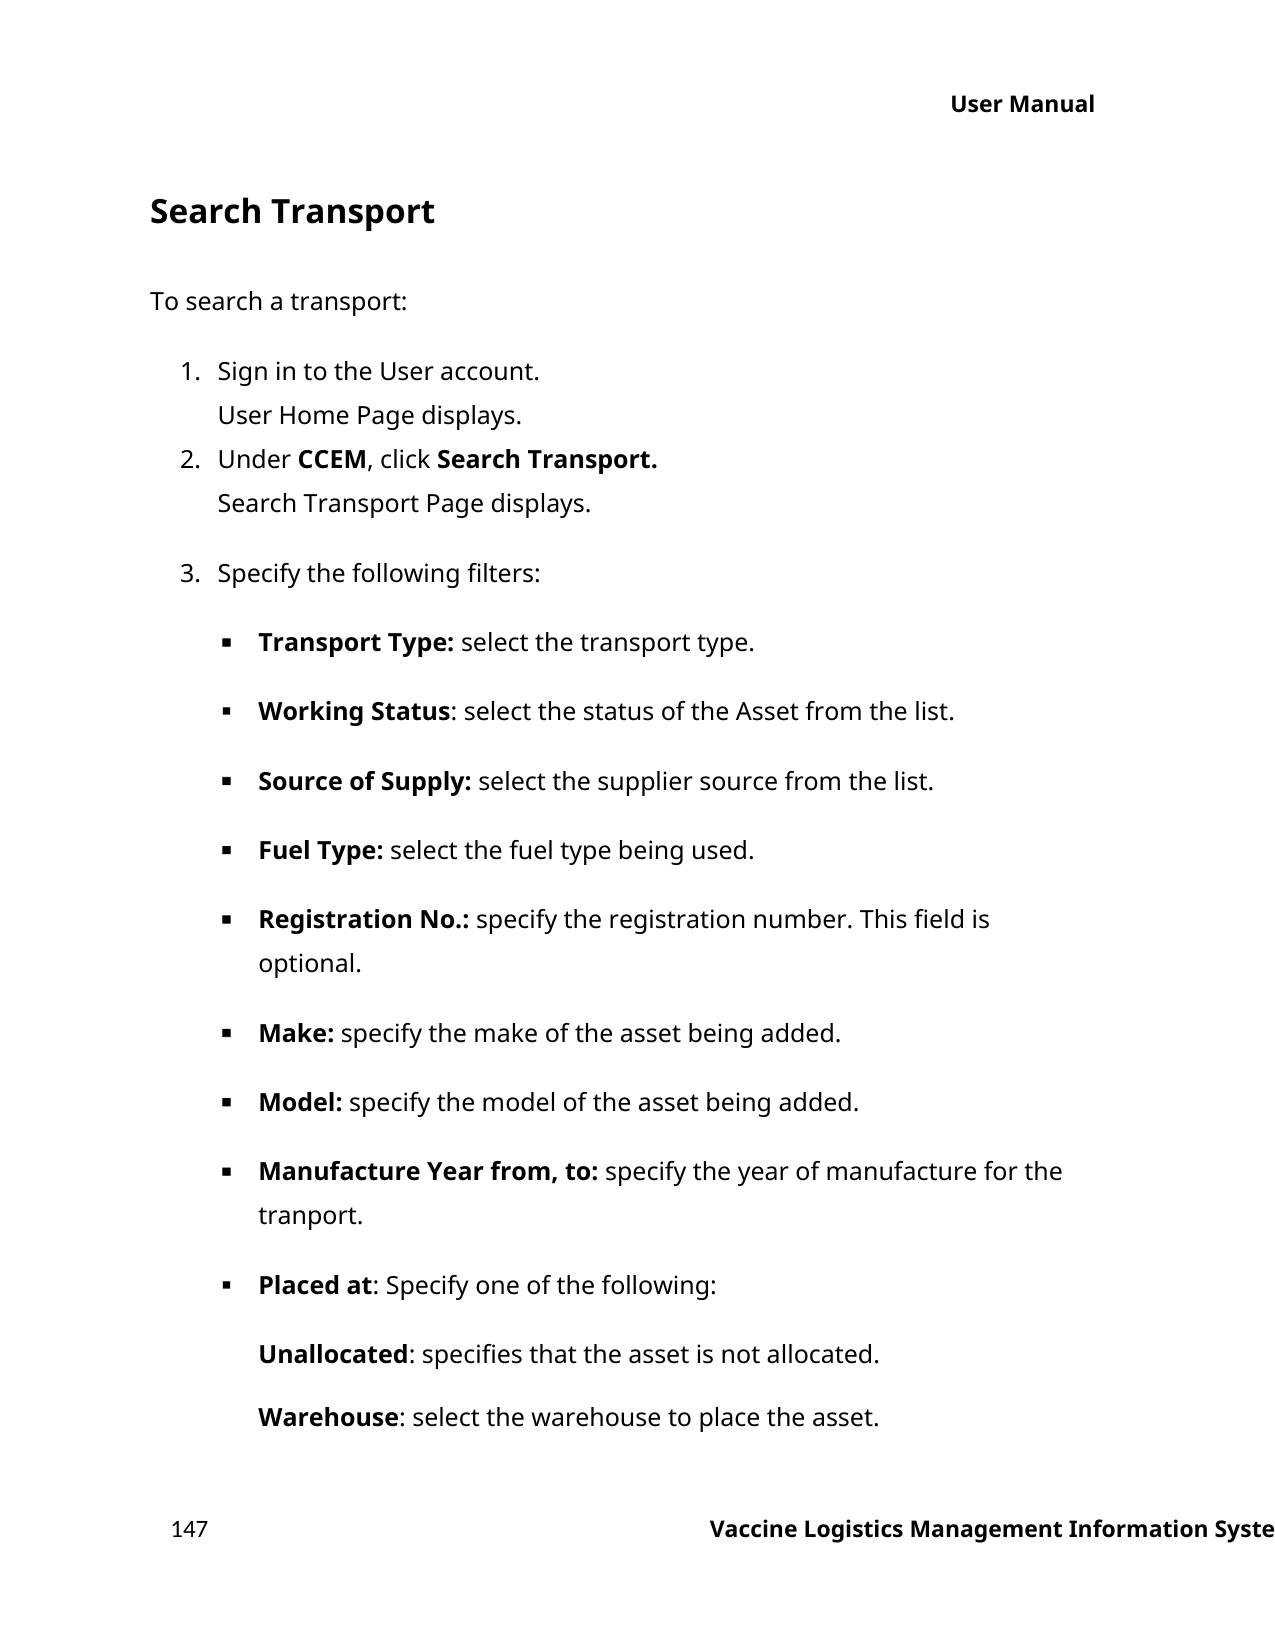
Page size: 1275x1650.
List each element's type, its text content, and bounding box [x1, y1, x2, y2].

list Registration No.: specify the registration number. This field is optional. [221, 902, 1095, 980]
text To search a transport: [150, 284, 1125, 318]
list Working Status: select the status of the Asset from the list. [221, 694, 1095, 728]
list Specify the following filters: [180, 555, 1095, 589]
list Sign in to the User account. User Home Page displays. [180, 353, 1095, 432]
list Manufacture Year from, to: specify the year of manufacture for the tranport. [221, 1154, 1095, 1232]
list Warehouse: select the warehouse to place the asset. [258, 1400, 1095, 1434]
list Under CCEM, click Search Transport. Search Transport Page displays. [180, 442, 1095, 520]
list Model: specify the model of the asset being added. [221, 1084, 1095, 1118]
list Placed at: Specify one of the following: [221, 1267, 1095, 1301]
list Transport Type: select the transport type. [221, 624, 1095, 659]
list Make: specify the make of the asset being added. [221, 1015, 1095, 1049]
list Source of Supply: select the supplier source from the list. [221, 763, 1095, 797]
list Fuel Type: select the fuel type being used. [221, 832, 1095, 866]
list Unallocated: specifies that the asset is not allocated. [258, 1337, 1095, 1371]
text Search Transport [150, 187, 1125, 233]
